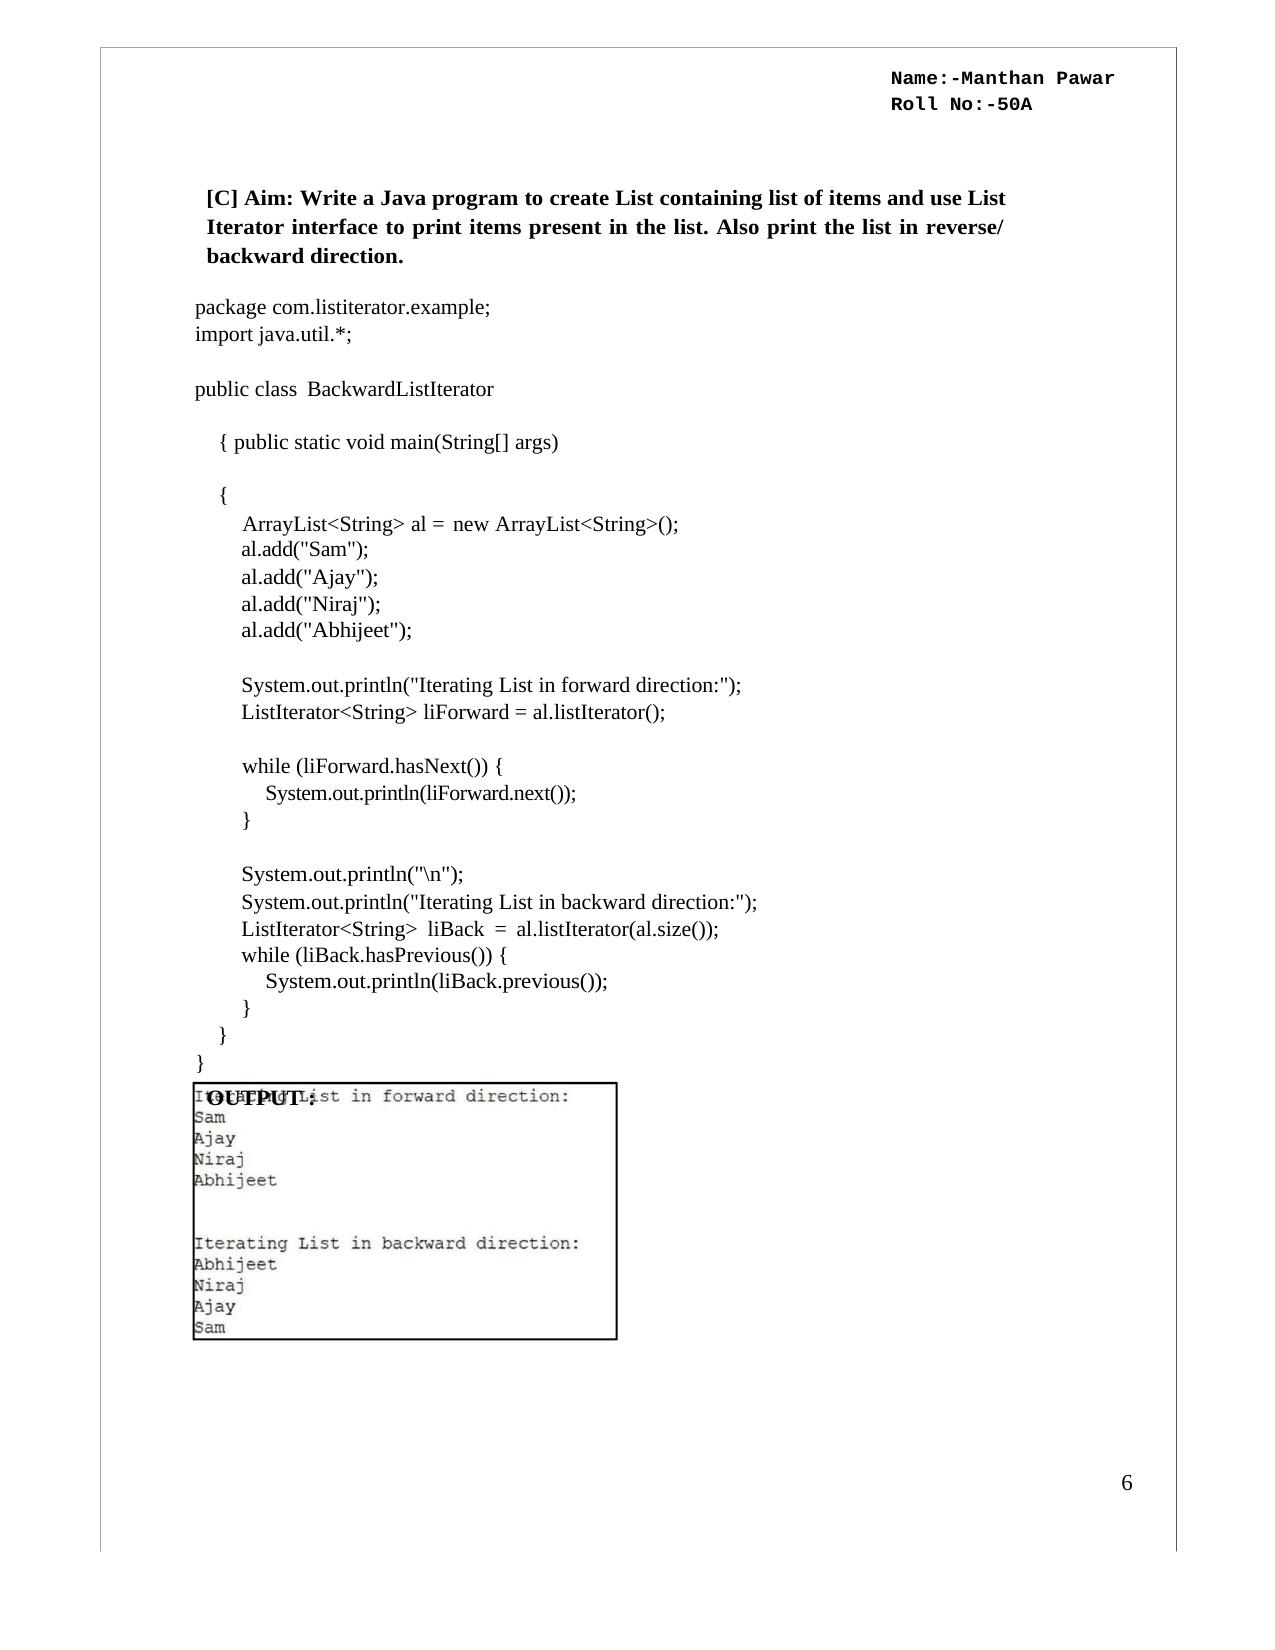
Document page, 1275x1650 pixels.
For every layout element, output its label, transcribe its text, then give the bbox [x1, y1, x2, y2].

text System.out.println("\n"); [241, 861, 1087, 887]
subtitle OUTPUT : [206, 1085, 1087, 1110]
text System.out.println("Iterating List in forward direction:"); ListIterator<String> liForward = al.listIterator(); [241, 672, 758, 724]
text al.add("Niraj"); [241, 591, 1087, 616]
text package com.listiterator.example; import java.util.*; [195, 294, 491, 346]
text al.add("Ajay"); [241, 564, 1087, 589]
text System.out.println("Iterating List in backward direction:"); ListIterator<String> liBack = al.listIterator(al.size()); while (liBack.hasPrevious()) { [241, 889, 758, 967]
text ArrayList<String> al = new ArrayList<String>(); al.add("Sam"); [241, 512, 758, 561]
text while (liForward.hasNext()) { System.out.println(liForward.next()); [242, 753, 758, 805]
text } [241, 995, 1087, 1020]
text System.out.println(liBack.previous()); [265, 969, 1087, 994]
text [C] Aim: Write a Java program to create List containing list of items and use List Iterator interface to print items present in the list. Also print the list in reverse/ backward direction. [206, 185, 1006, 268]
text public class BackwardListIterator { public static void main(String[] args) { [194, 348, 565, 508]
text } [241, 807, 1087, 832]
text al.add("Abhijeet"); [241, 617, 1087, 643]
text } [195, 1049, 1087, 1075]
picture [195, 1084, 615, 1338]
text } [217, 1022, 1087, 1047]
